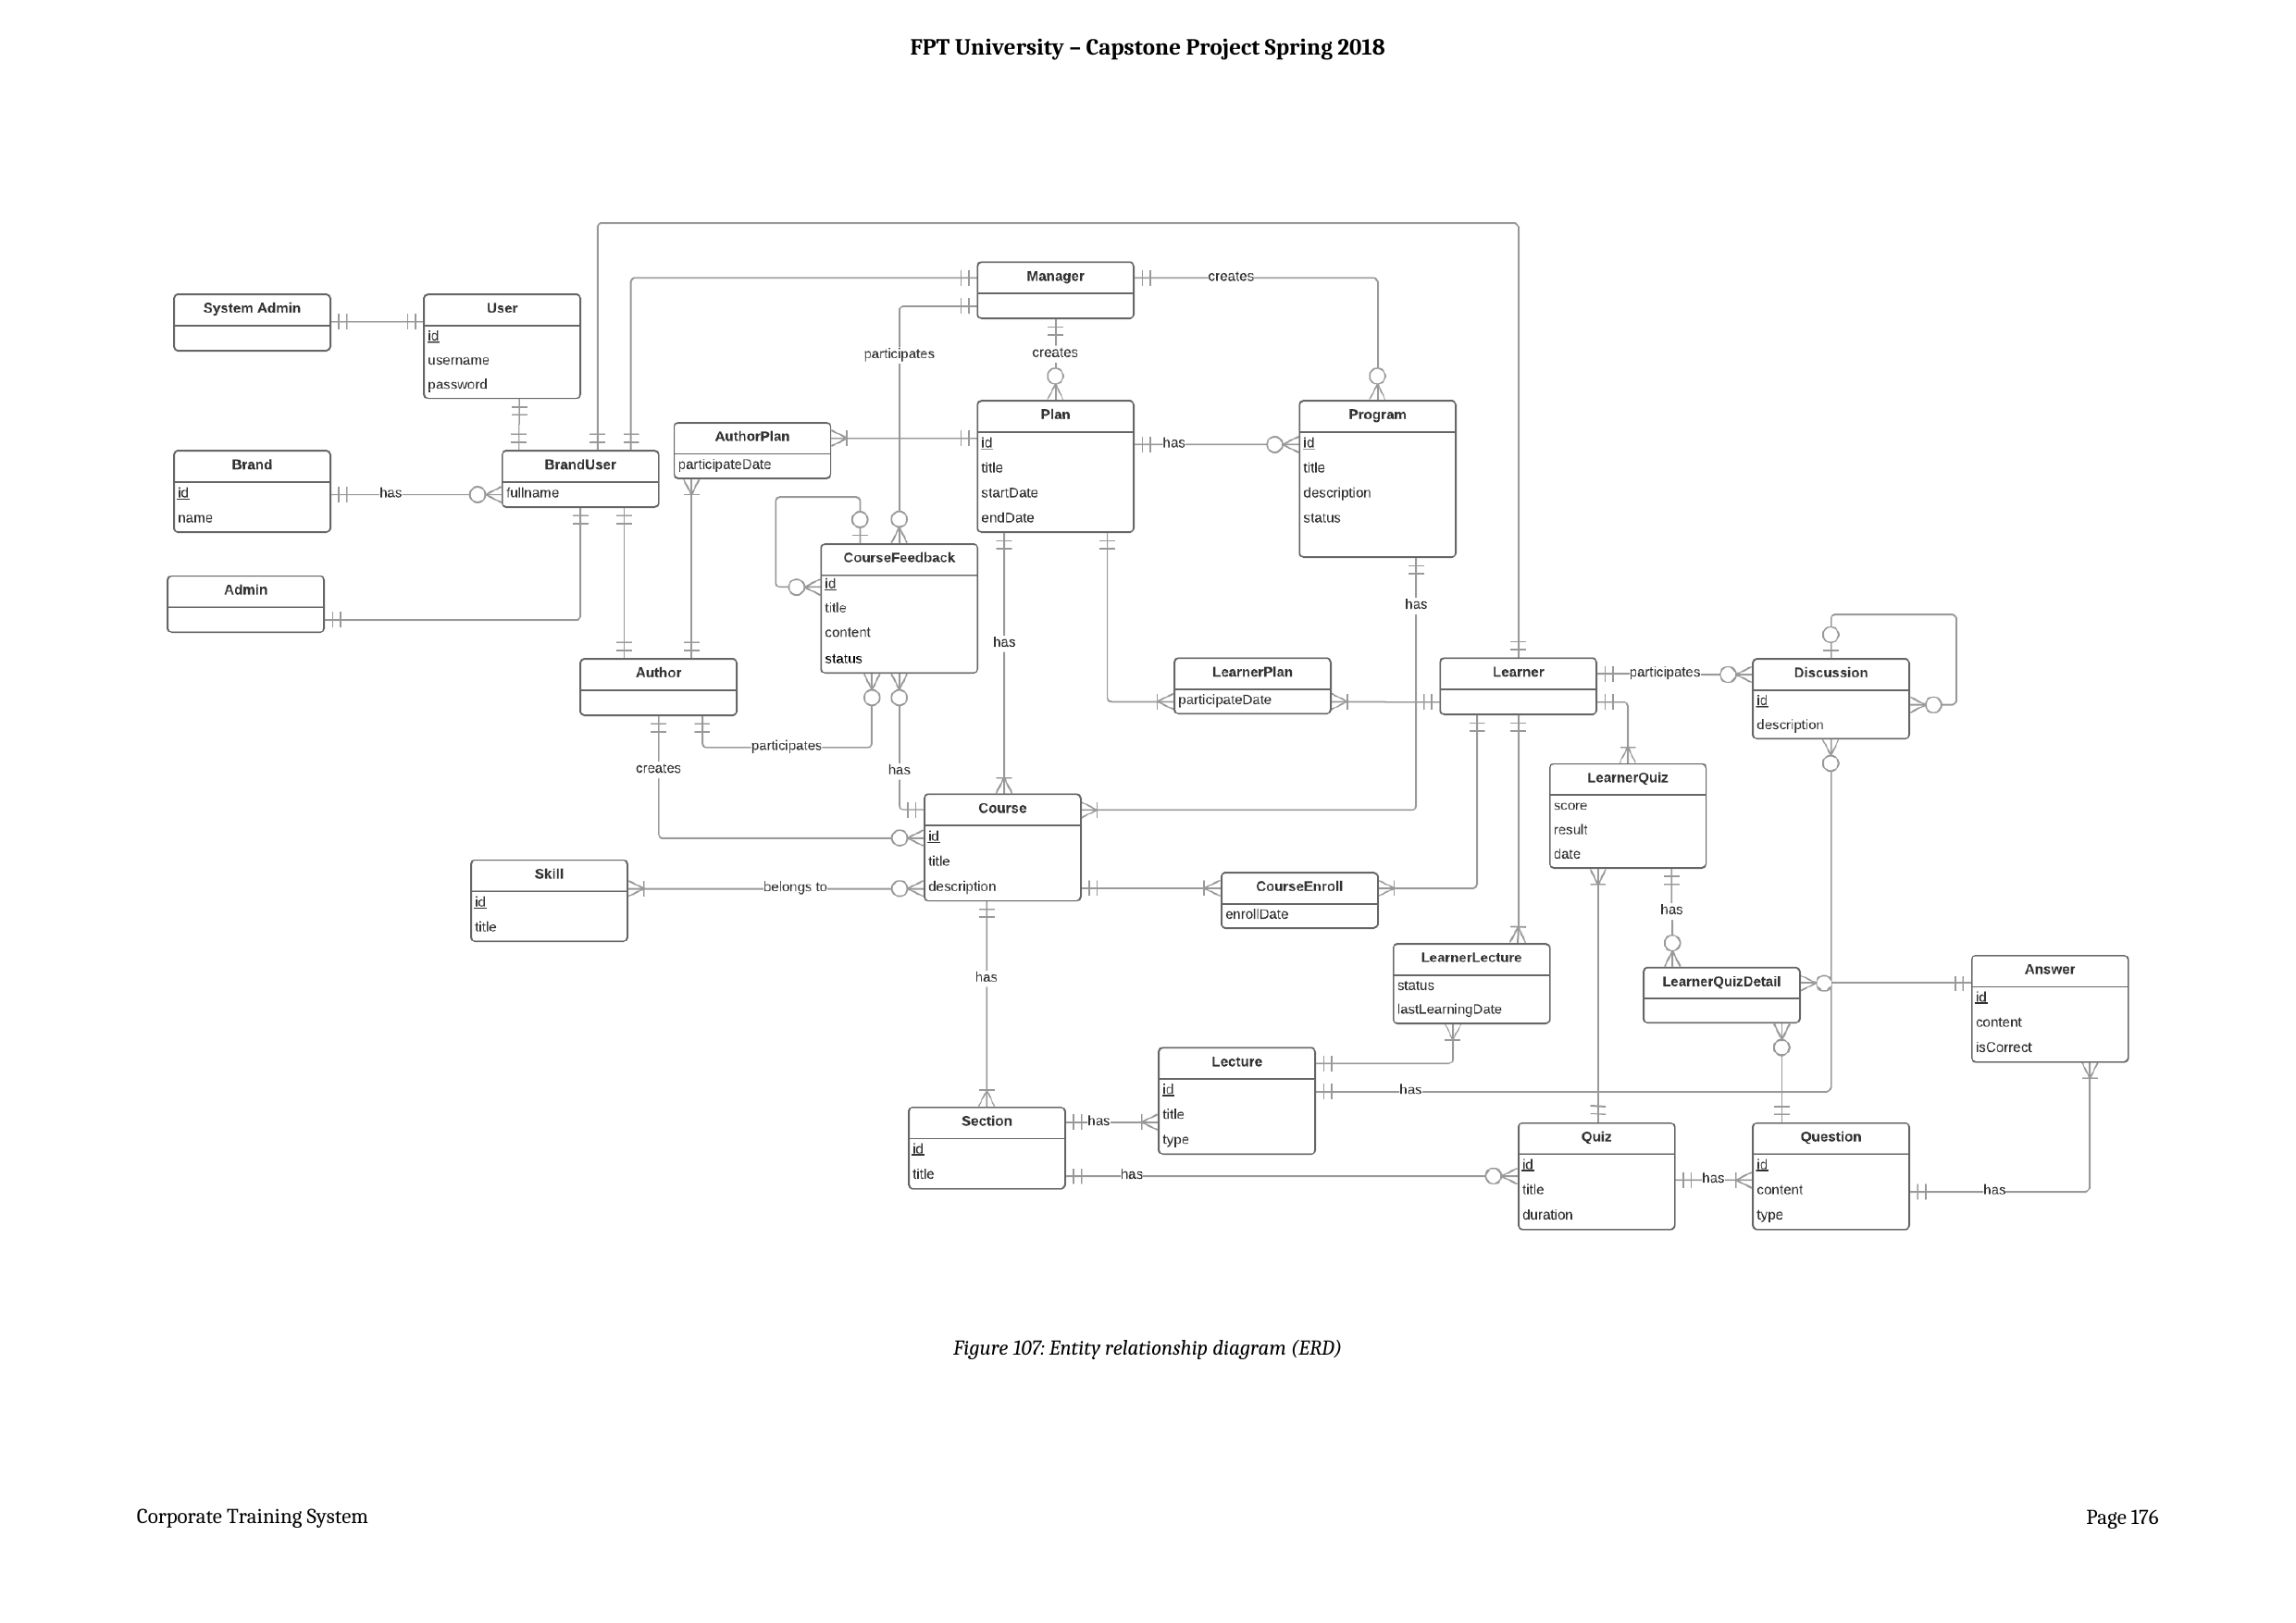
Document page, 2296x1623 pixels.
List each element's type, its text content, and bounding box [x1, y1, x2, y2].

text Figure 107: Entity relationship diagram (ERD) [137, 1336, 2159, 1360]
picture [136, 191, 2159, 1260]
